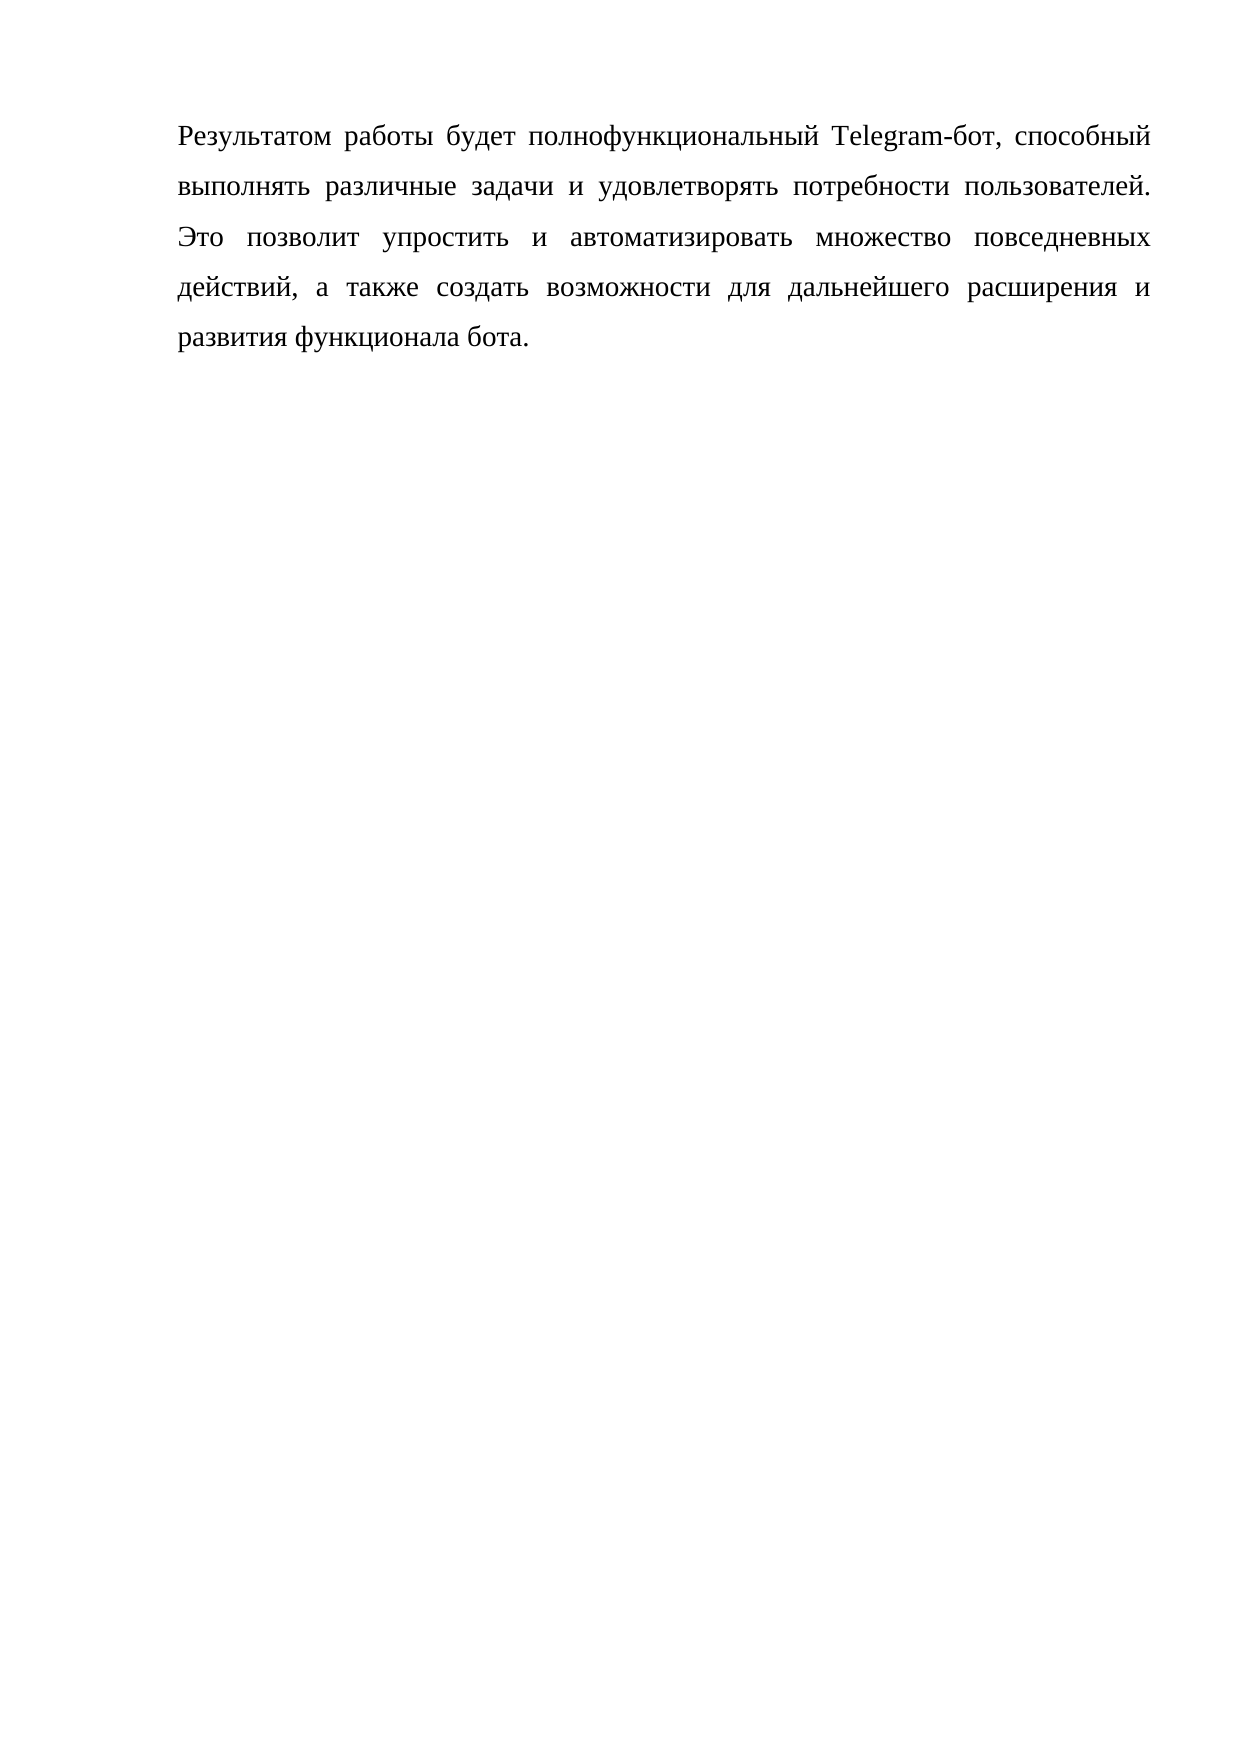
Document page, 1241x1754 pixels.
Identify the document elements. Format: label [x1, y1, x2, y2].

text [177, 118, 1152, 353]
